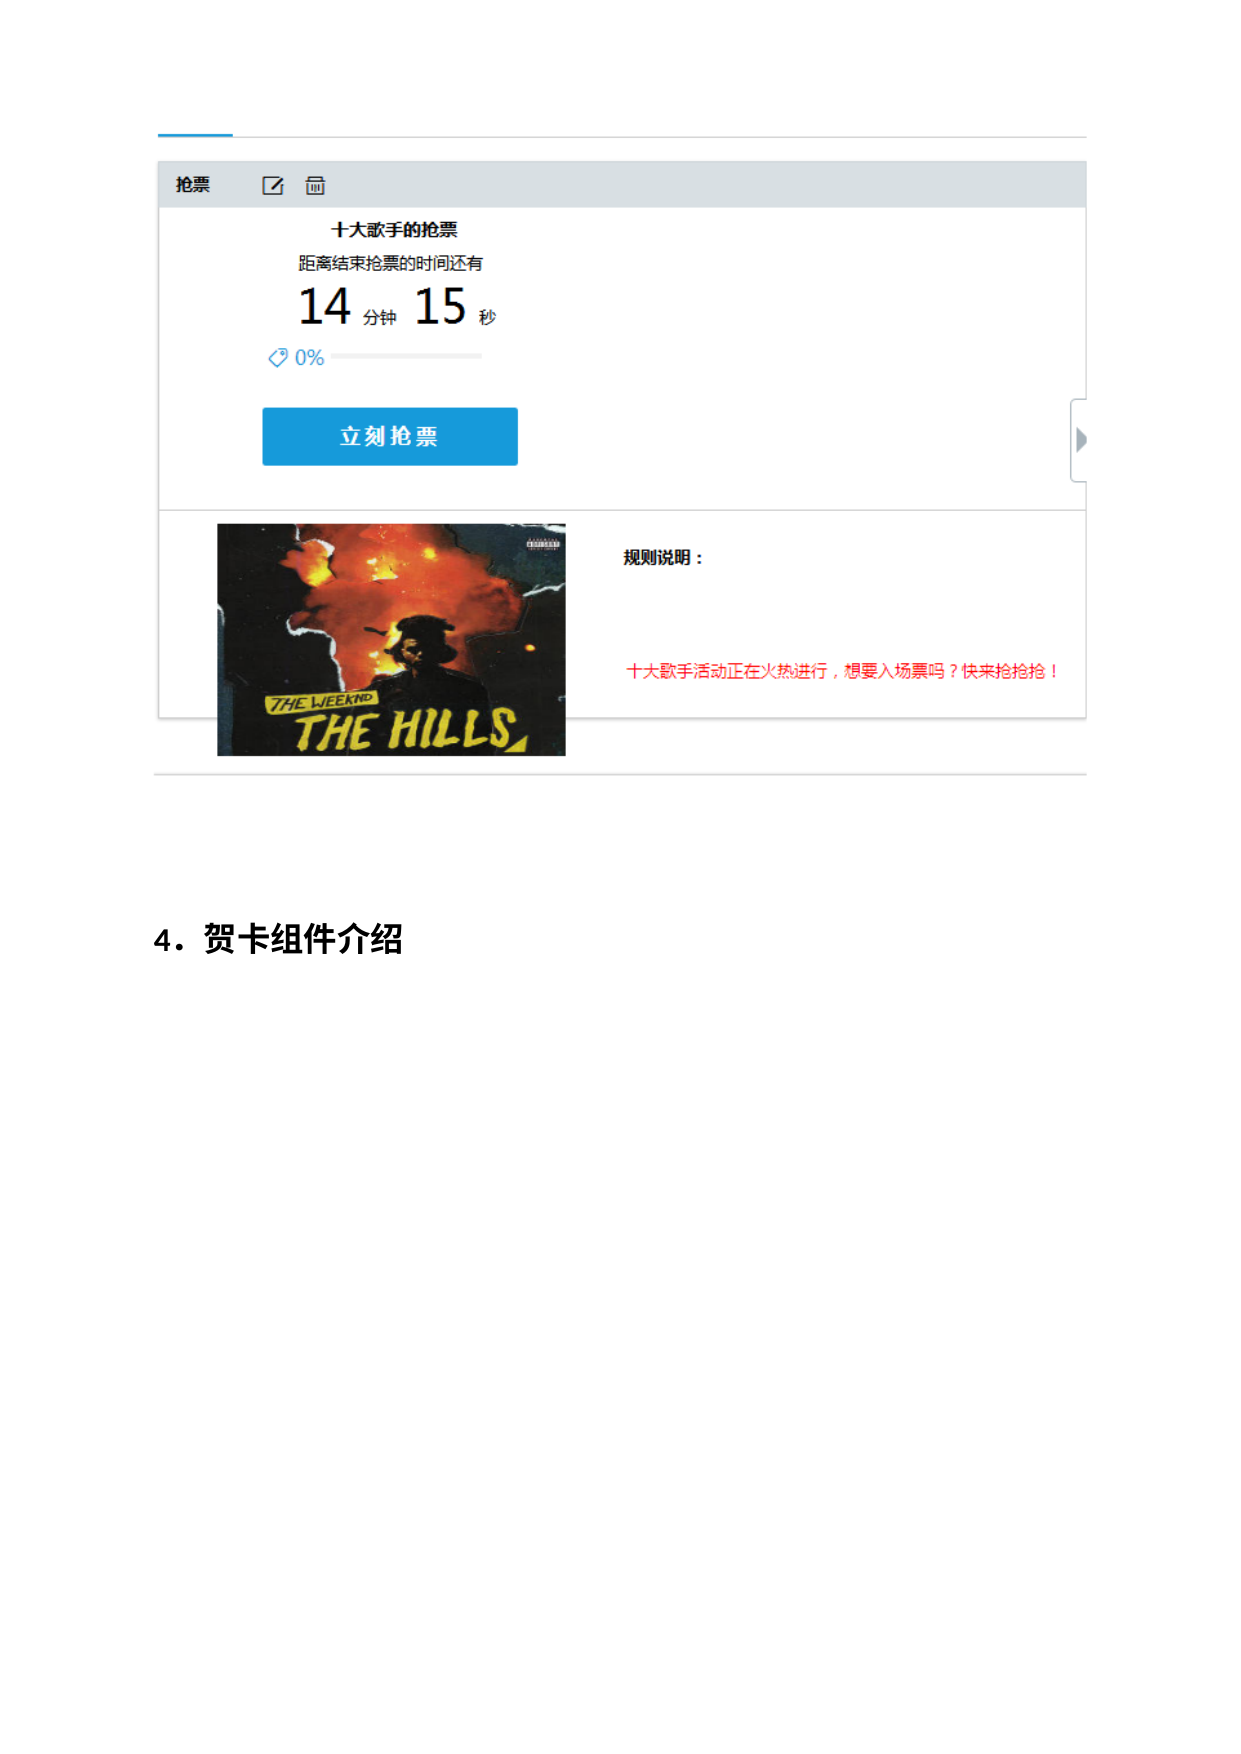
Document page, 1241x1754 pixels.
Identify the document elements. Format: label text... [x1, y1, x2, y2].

subtitle 4．贺卡组件介绍 [153, 904, 1087, 969]
picture [153, 129, 1087, 782]
